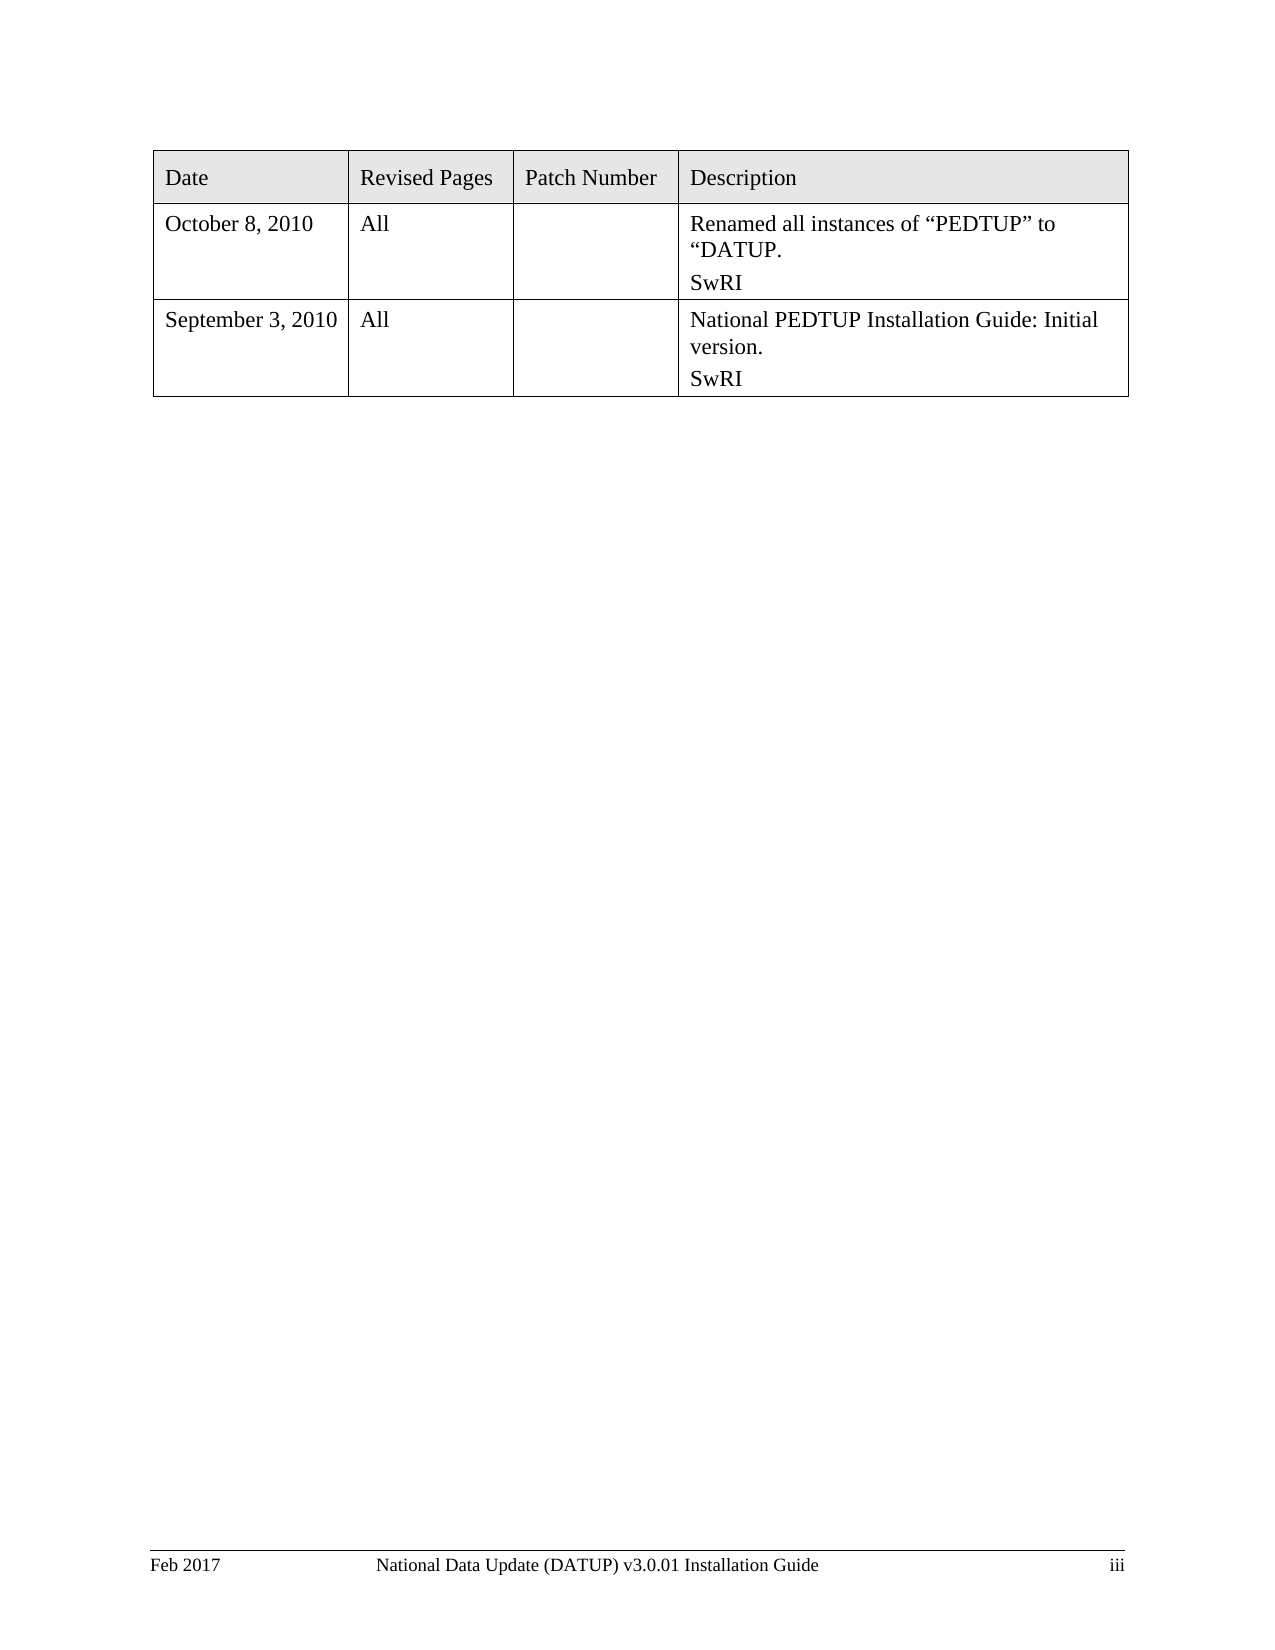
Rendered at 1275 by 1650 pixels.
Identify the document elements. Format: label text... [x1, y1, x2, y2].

table_cell All [349, 204, 513, 299]
table_header Date [154, 151, 348, 202]
table_cell All [349, 300, 513, 396]
table_header Revised Pages [349, 151, 513, 202]
table_header Patch Number [514, 151, 678, 202]
table_cell [514, 300, 678, 396]
table_header Description [679, 151, 1128, 202]
table_cell September 3, 2010 [154, 300, 348, 396]
table_cell National PEDTUP Installation Guide: Initial version. SwRI [679, 300, 1128, 396]
table_cell Renamed all instances of “PEDTUP” to “DATUP. SwRI [679, 204, 1128, 299]
table_cell [514, 204, 678, 299]
table_cell October 8, 2010 [154, 204, 348, 299]
